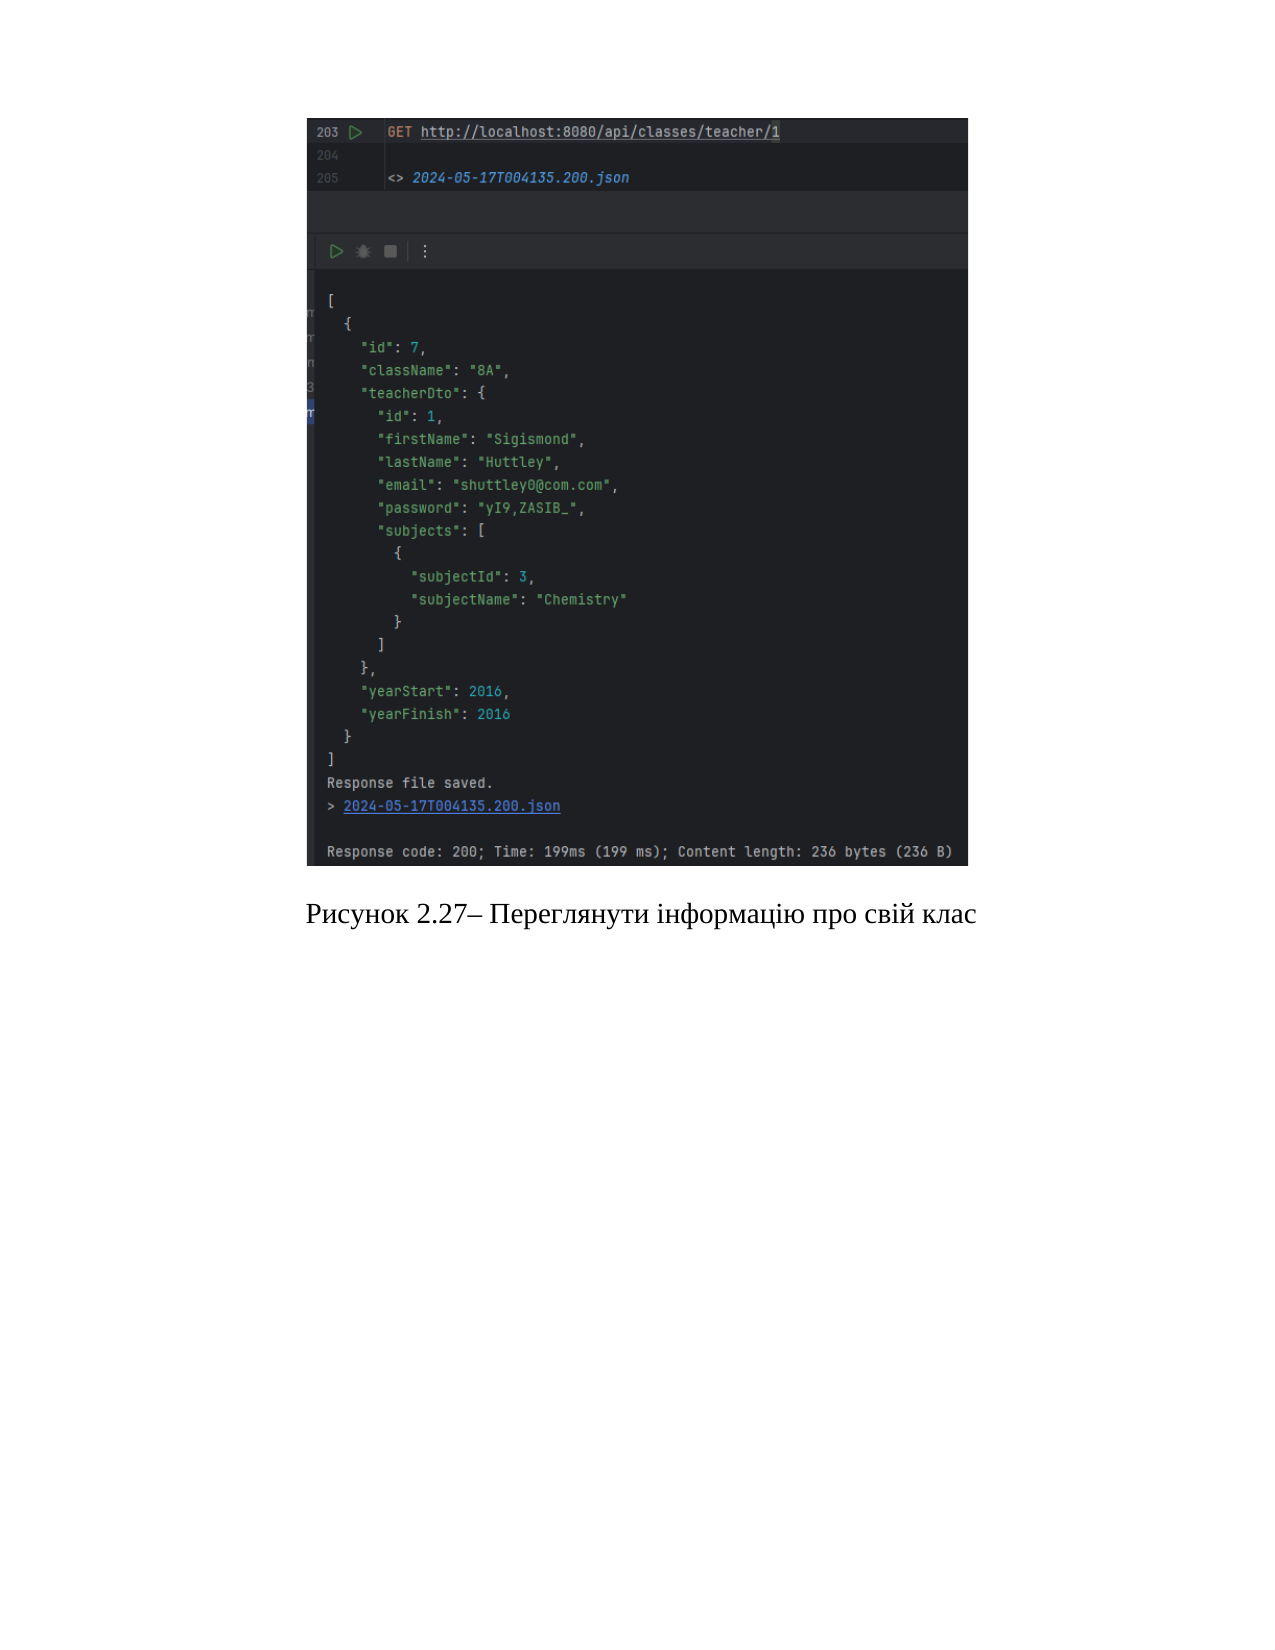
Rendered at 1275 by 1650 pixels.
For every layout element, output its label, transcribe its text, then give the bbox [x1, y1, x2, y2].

picture [306, 118, 969, 866]
text Рисунок 2.27– Переглянути інформацію про свій клас [118, 896, 1157, 930]
